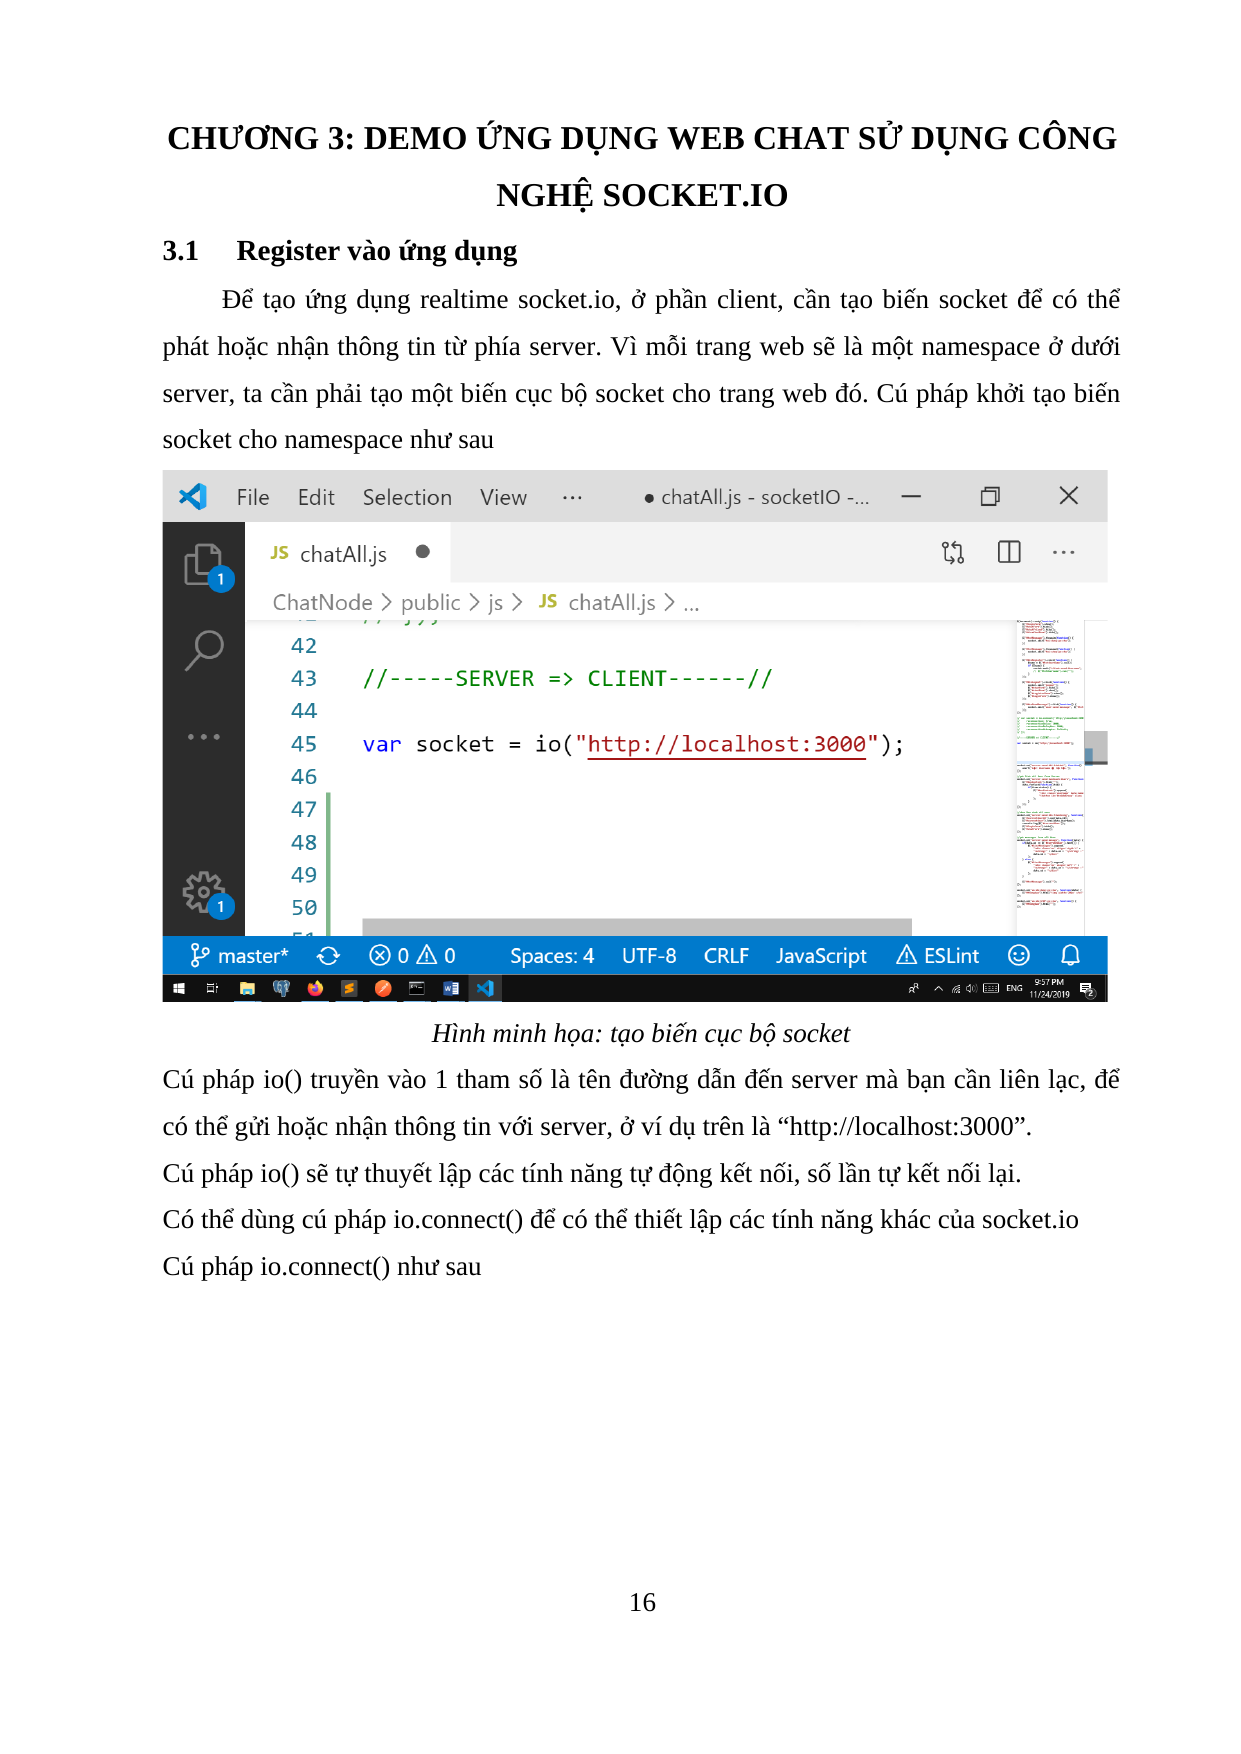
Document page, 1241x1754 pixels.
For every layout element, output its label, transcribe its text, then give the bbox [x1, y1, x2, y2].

text CHƯƠNG 3: DEMO ỨNG DỤNG WEB CHAT SỬ DỤNG CÔNG NGHỆ SOCKET.IO [162, 118, 1122, 214]
text Cú pháp io() sẽ tự thuyết lập các tính năng tự động kết nối, số lần tự kết nối lại. [162, 1157, 1122, 1188]
picture [162, 470, 1108, 1002]
text Có thể dùng cú pháp io.connect() để có thể thiết lập các tính năng khác của socket.io [162, 1204, 1122, 1235]
text Hình minh họa: tạo biến cục bộ socket [162, 1017, 1122, 1048]
text 3.1 Register vào ứng dụng [162, 233, 1122, 267]
text Để tạo ứng dụng realtime socket.io, ở phần client, cần tạo biến socket để có thể phát hoặc nhận thông tin từ phía server. Vì mỗi trang web sẽ là một namespace ở dưới server, ta cần phải tạo một biến cục bộ socket cho trang web đó. Cú pháp khởi tạo biến socket cho namespace như sau [162, 283, 1122, 454]
text Cú pháp io() truyền vào 1 tham số là tên đường dẫn đến server mà bạn cần liên lạc, để có thể gửi hoặc nhận thông tin với server, ở ví dụ trên là “http://localhost:3000”. [162, 1064, 1122, 1141]
text Cú pháp io.connect() như sau [162, 1250, 1122, 1281]
